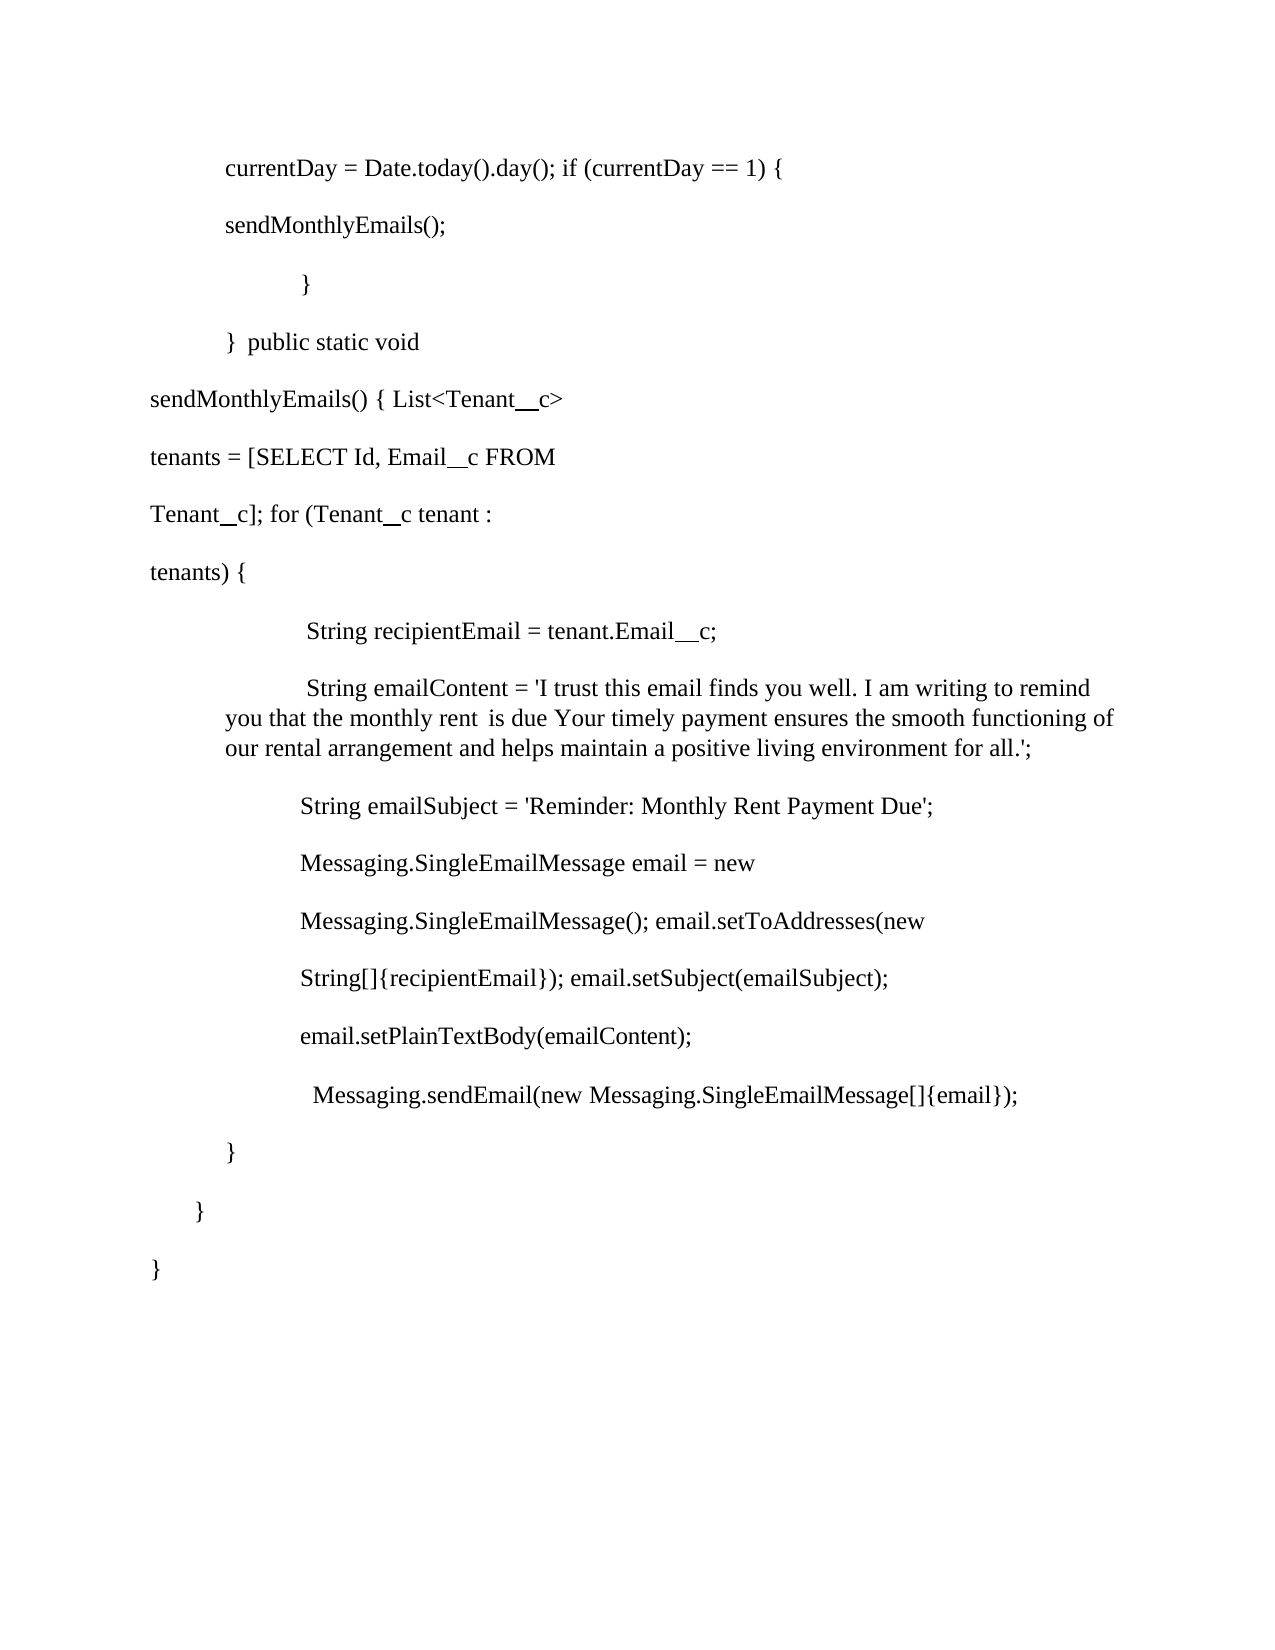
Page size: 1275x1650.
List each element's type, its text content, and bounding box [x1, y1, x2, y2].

text } [150, 1254, 1200, 1282]
text tenants = [SELECT Id, Email c FROM Tenant c]; for (Tenant c tenant : [150, 442, 620, 528]
text Messaging.sendEmail(new Messaging.SingleEmailMessage[]{email}); [312, 1080, 1200, 1108]
text } public static void sendMonthlyEmails() { List<Tenant c> [150, 327, 563, 413]
text } [194, 1196, 1200, 1225]
text String emailContent = 'I trust this email finds you well. I am writing to remind you that the monthly rent is due Your timely payment ensures the smooth functioning of our rental arrangement and helps maintain a positive living environment for all.'; [225, 673, 1123, 762]
text String recipientEmail = tenant.Email c; [306, 616, 1200, 644]
text } [225, 1137, 1200, 1166]
text currentDay = Date.today().day(); if (currentDay == 1) { sendMonthlyEmails(); [225, 153, 998, 239]
text tenants) { [150, 557, 1200, 586]
text } [300, 269, 1200, 298]
text String emailSubject = 'Reminder: Monthly Rent Payment Due'; Messaging.SingleEmailMessage email = new Messaging.SingleEmailMessage(); email.setToAddresses(new String[]{recipientEmail}); email.setSubject(emailSubject); email.setPlainTextBody(emailContent); [300, 791, 998, 1049]
